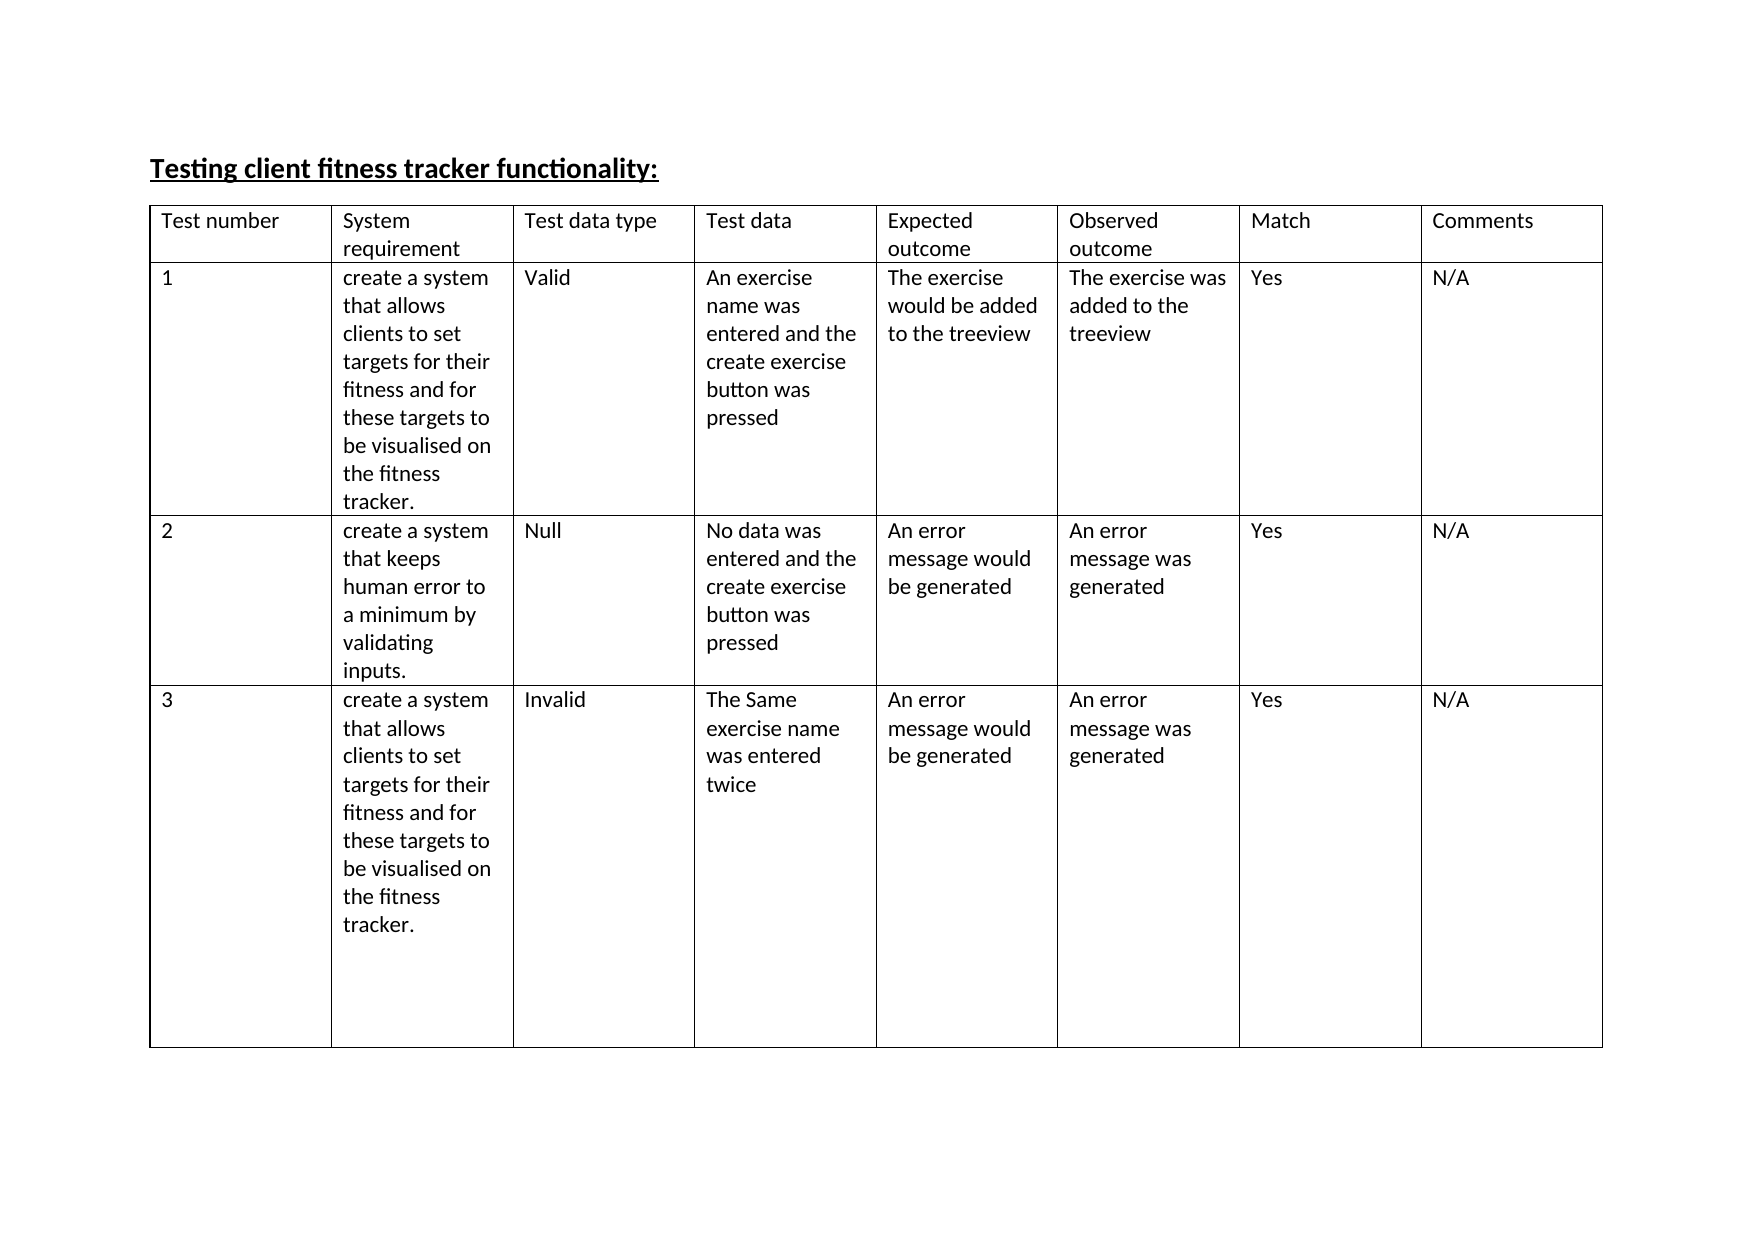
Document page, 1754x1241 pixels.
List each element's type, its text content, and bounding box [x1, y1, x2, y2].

table_cell Yes [1240, 263, 1421, 515]
table_header Observed outcome [1058, 206, 1239, 262]
table_header Match [1240, 206, 1421, 262]
table_cell The exercise would be added to the treeview [877, 263, 1057, 515]
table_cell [877, 686, 1057, 1047]
table_cell An error message would be generated [877, 516, 1057, 684]
table_cell Yes [1240, 686, 1421, 1047]
table_cell The Same exercise name was entered twice [695, 686, 876, 1047]
table_cell N/A [1422, 263, 1602, 515]
table_cell Invalid [514, 686, 694, 1047]
table_cell create a system that allows clients to set targets for their fitness and for these targets to be visualised on the fitness tracker. [332, 263, 513, 515]
table_cell Yes [1240, 516, 1421, 684]
table_header Test data type [514, 206, 694, 262]
table_cell N/A [1422, 516, 1602, 684]
text Testing client fitness tracker functionality: [150, 150, 1604, 186]
table_cell 1 [151, 263, 331, 515]
table_header System requirement [332, 206, 513, 262]
table_cell N/A [1422, 686, 1602, 1047]
table_header Test data [695, 206, 876, 262]
table_header Expected outcome [877, 206, 1057, 262]
table_header Comments [1422, 206, 1602, 262]
table_cell Null [514, 516, 694, 684]
table_cell create a system that keeps human error to a minimum by validating inputs. [332, 516, 513, 684]
table_cell No data was entered and the create exercise button was pressed [695, 516, 876, 684]
table_cell Valid [514, 263, 694, 515]
table_cell An error message was generated [1058, 516, 1239, 684]
table_header Test number [151, 206, 331, 262]
table_cell An exercise name was entered and the create exercise button was pressed [695, 263, 876, 515]
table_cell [332, 686, 513, 1047]
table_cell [1058, 686, 1239, 1047]
table_cell 2 [151, 516, 331, 684]
table_cell The exercise was added to the treeview [1058, 263, 1239, 515]
table_cell 3 [151, 686, 331, 1047]
